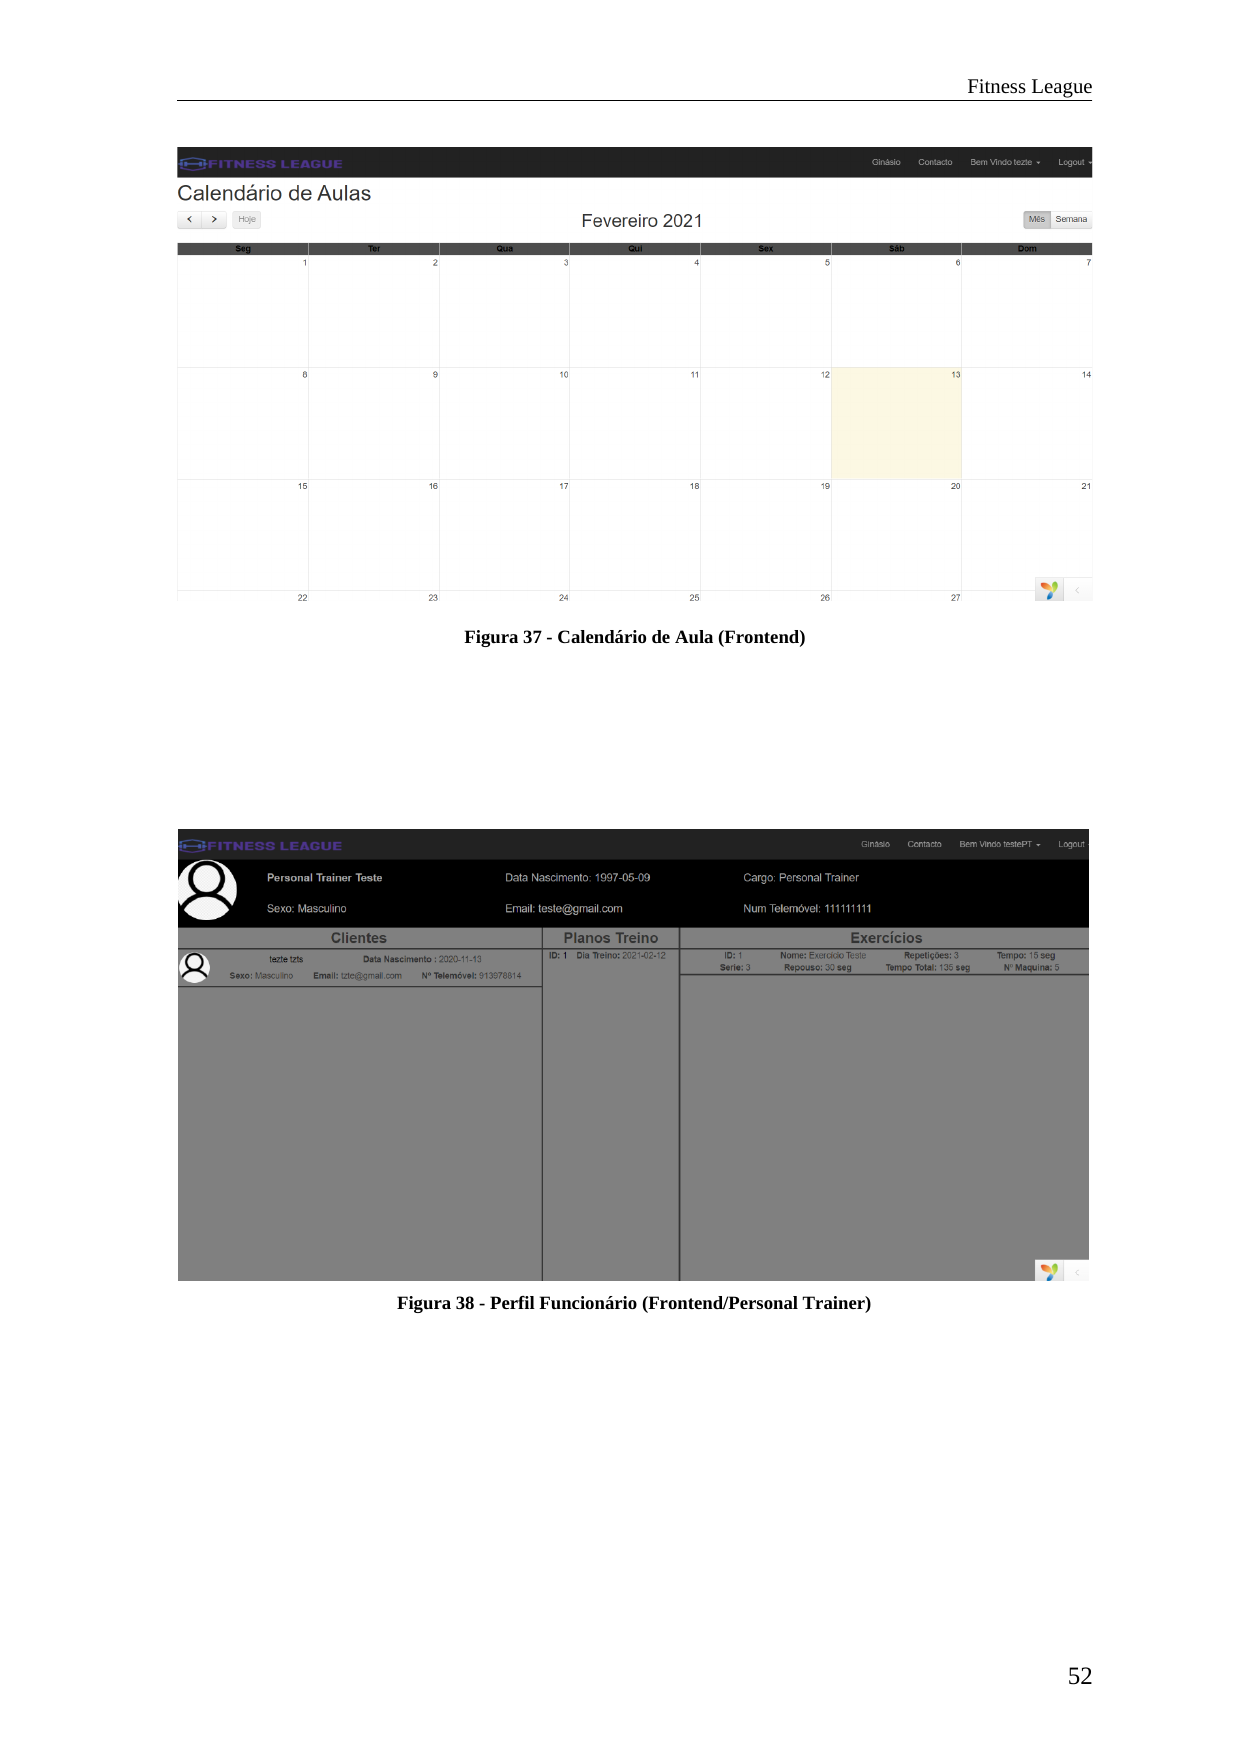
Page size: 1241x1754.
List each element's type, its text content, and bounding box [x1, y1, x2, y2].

picture [176, 829, 1089, 1280]
picture [177, 147, 1093, 601]
text Figura - Calendário de Aula (Frontend) [177, 626, 1092, 647]
